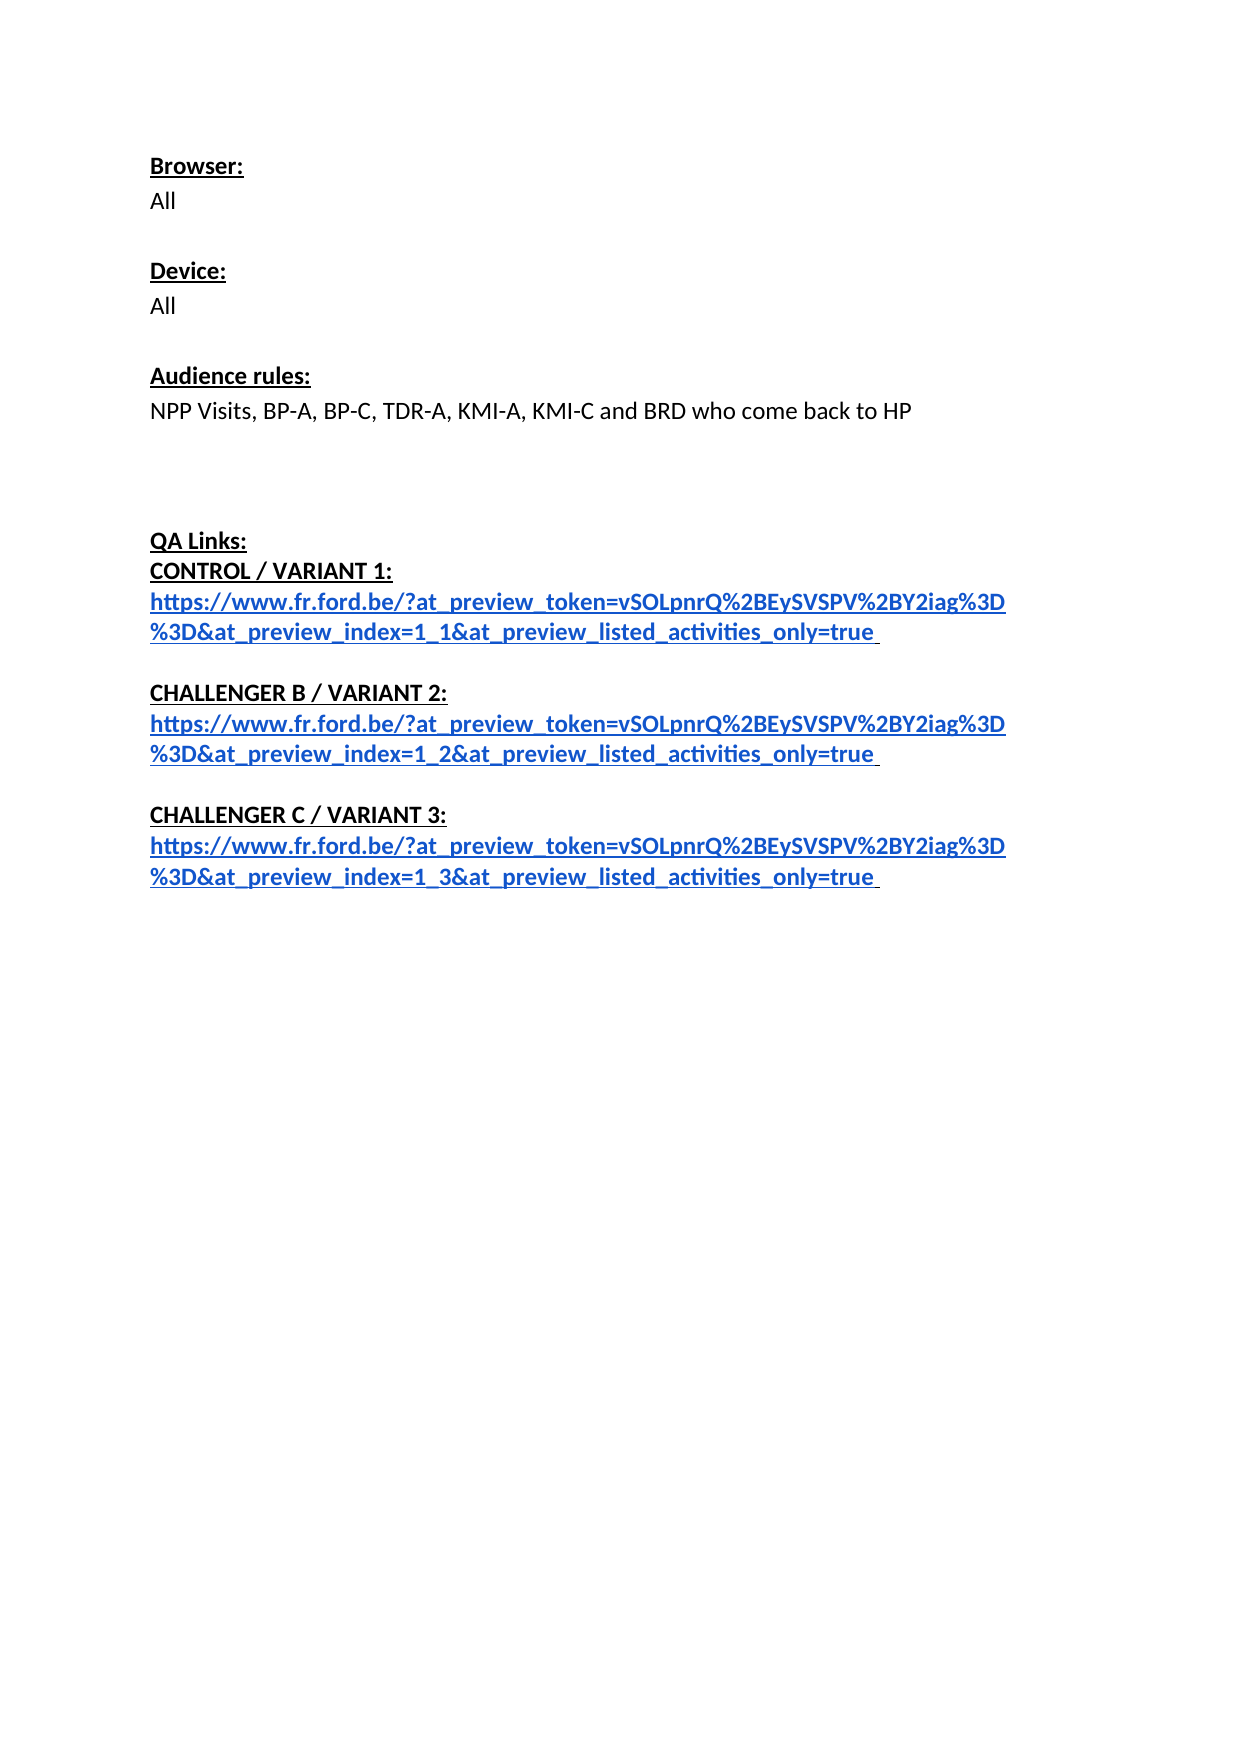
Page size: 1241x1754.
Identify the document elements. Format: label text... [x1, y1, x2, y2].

text CHALLENGER B / VARIANT 2: [150, 678, 1090, 708]
text CONTROL / VARIANT 1: [150, 556, 1090, 586]
text https://www.fr.ford.be/?at_preview_token=vSOLpnrQ%2BEySVSPV%2BY2iag%3D%3D&at_preview_index=1_2&at_preview_listed_activities_only=true [150, 708, 1090, 769]
text CHALLENGER C / VARIANT 3: [150, 800, 1090, 830]
text QA Links: [150, 525, 1090, 556]
text Browser: All Device: All Audience rules: NPP Visits, BP-A, BP-C, TDR-A, KMI-A, KMI-C and BRD who come back to HP [150, 150, 1090, 496]
text https://www.fr.ford.be/?at_preview_token=vSOLpnrQ%2BEySVSPV%2BY2iag%3D%3D&at_preview_index=1_3&at_preview_listed_activities_only=true [150, 830, 1090, 891]
text https://www.fr.ford.be/?at_preview_token=vSOLpnrQ%2BEySVSPV%2BY2iag%3D%3D&at_preview_index=1_1&at_preview_listed_activities_only=true [150, 586, 1090, 647]
